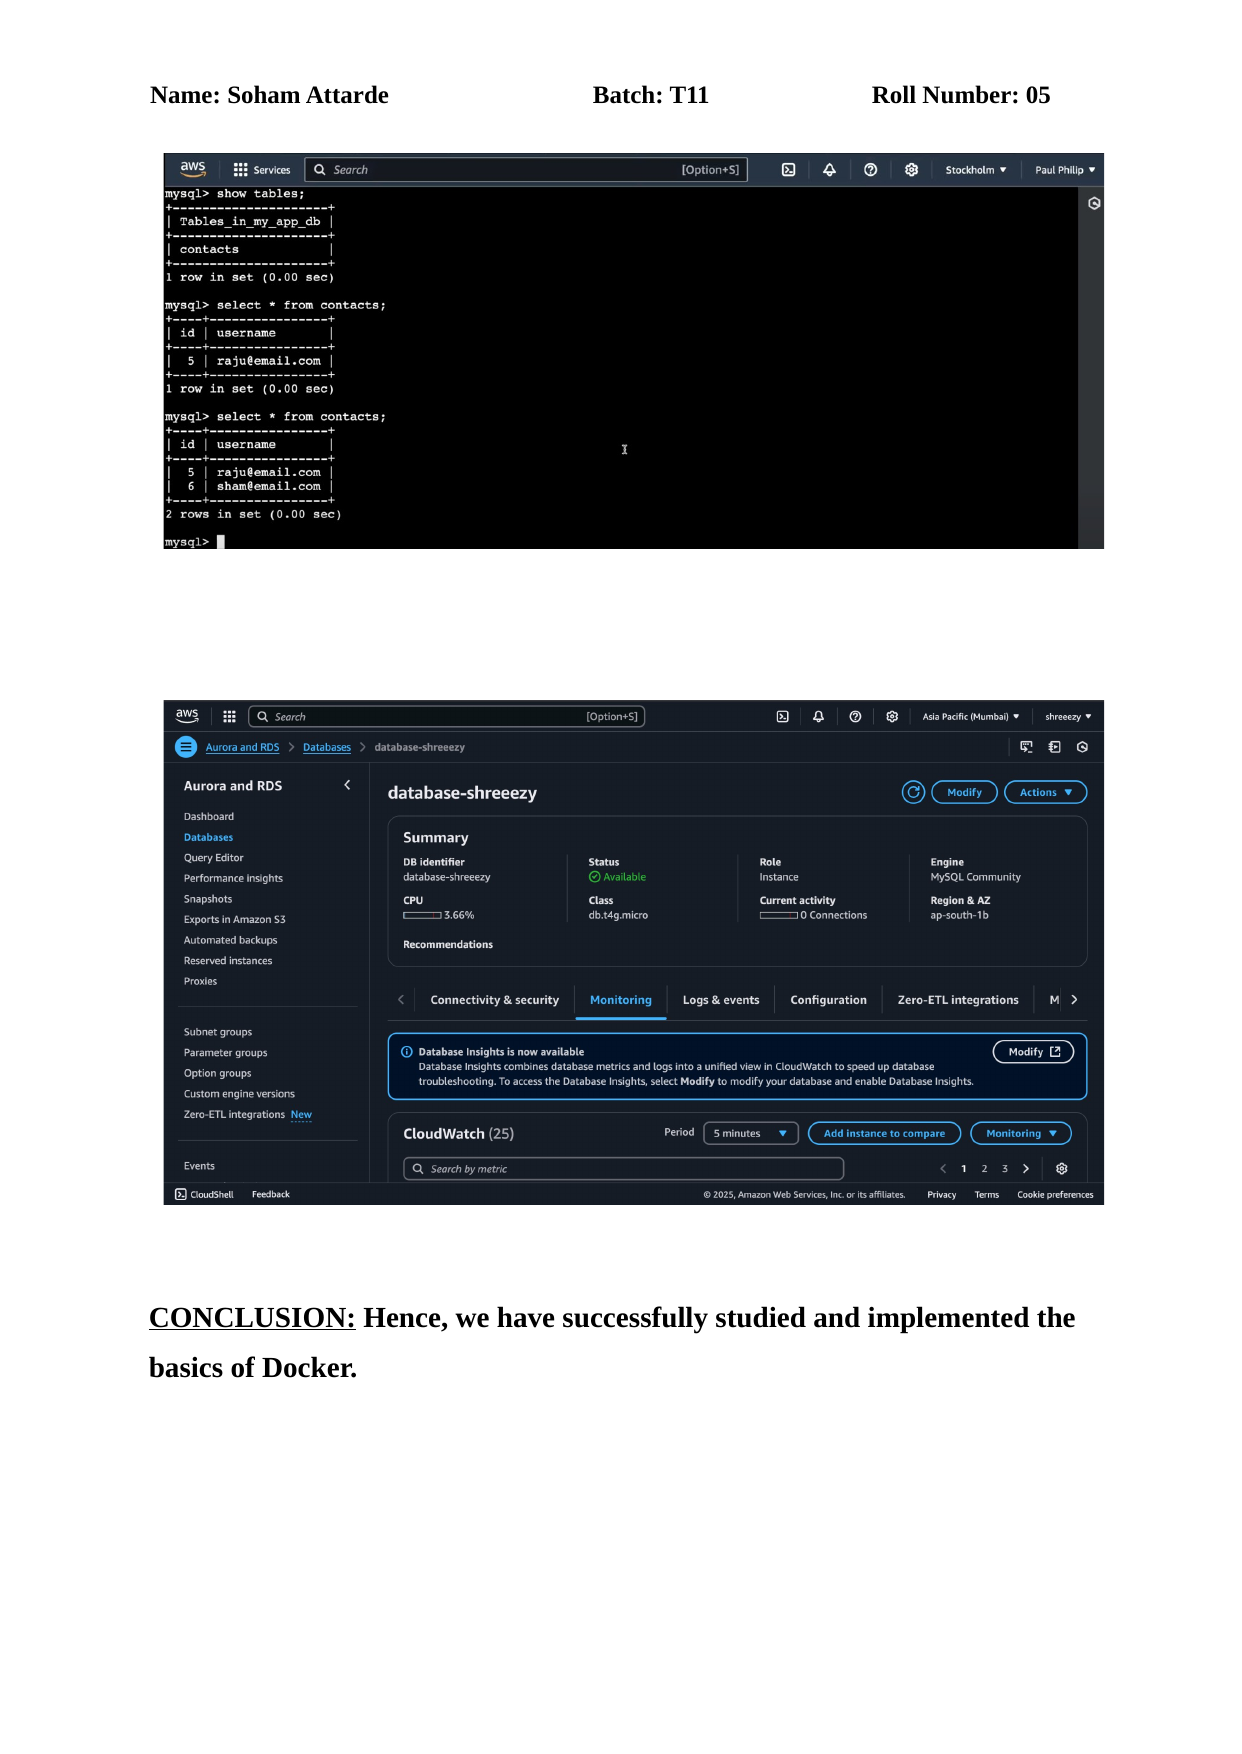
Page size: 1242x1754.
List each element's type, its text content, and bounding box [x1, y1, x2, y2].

text basics of Docker. [148, 1350, 1105, 1383]
subtitle CONCLUSION: Hence, we have successfully studied and implemented the [148, 1300, 1089, 1333]
picture [163, 153, 1105, 549]
picture [163, 700, 1105, 1205]
